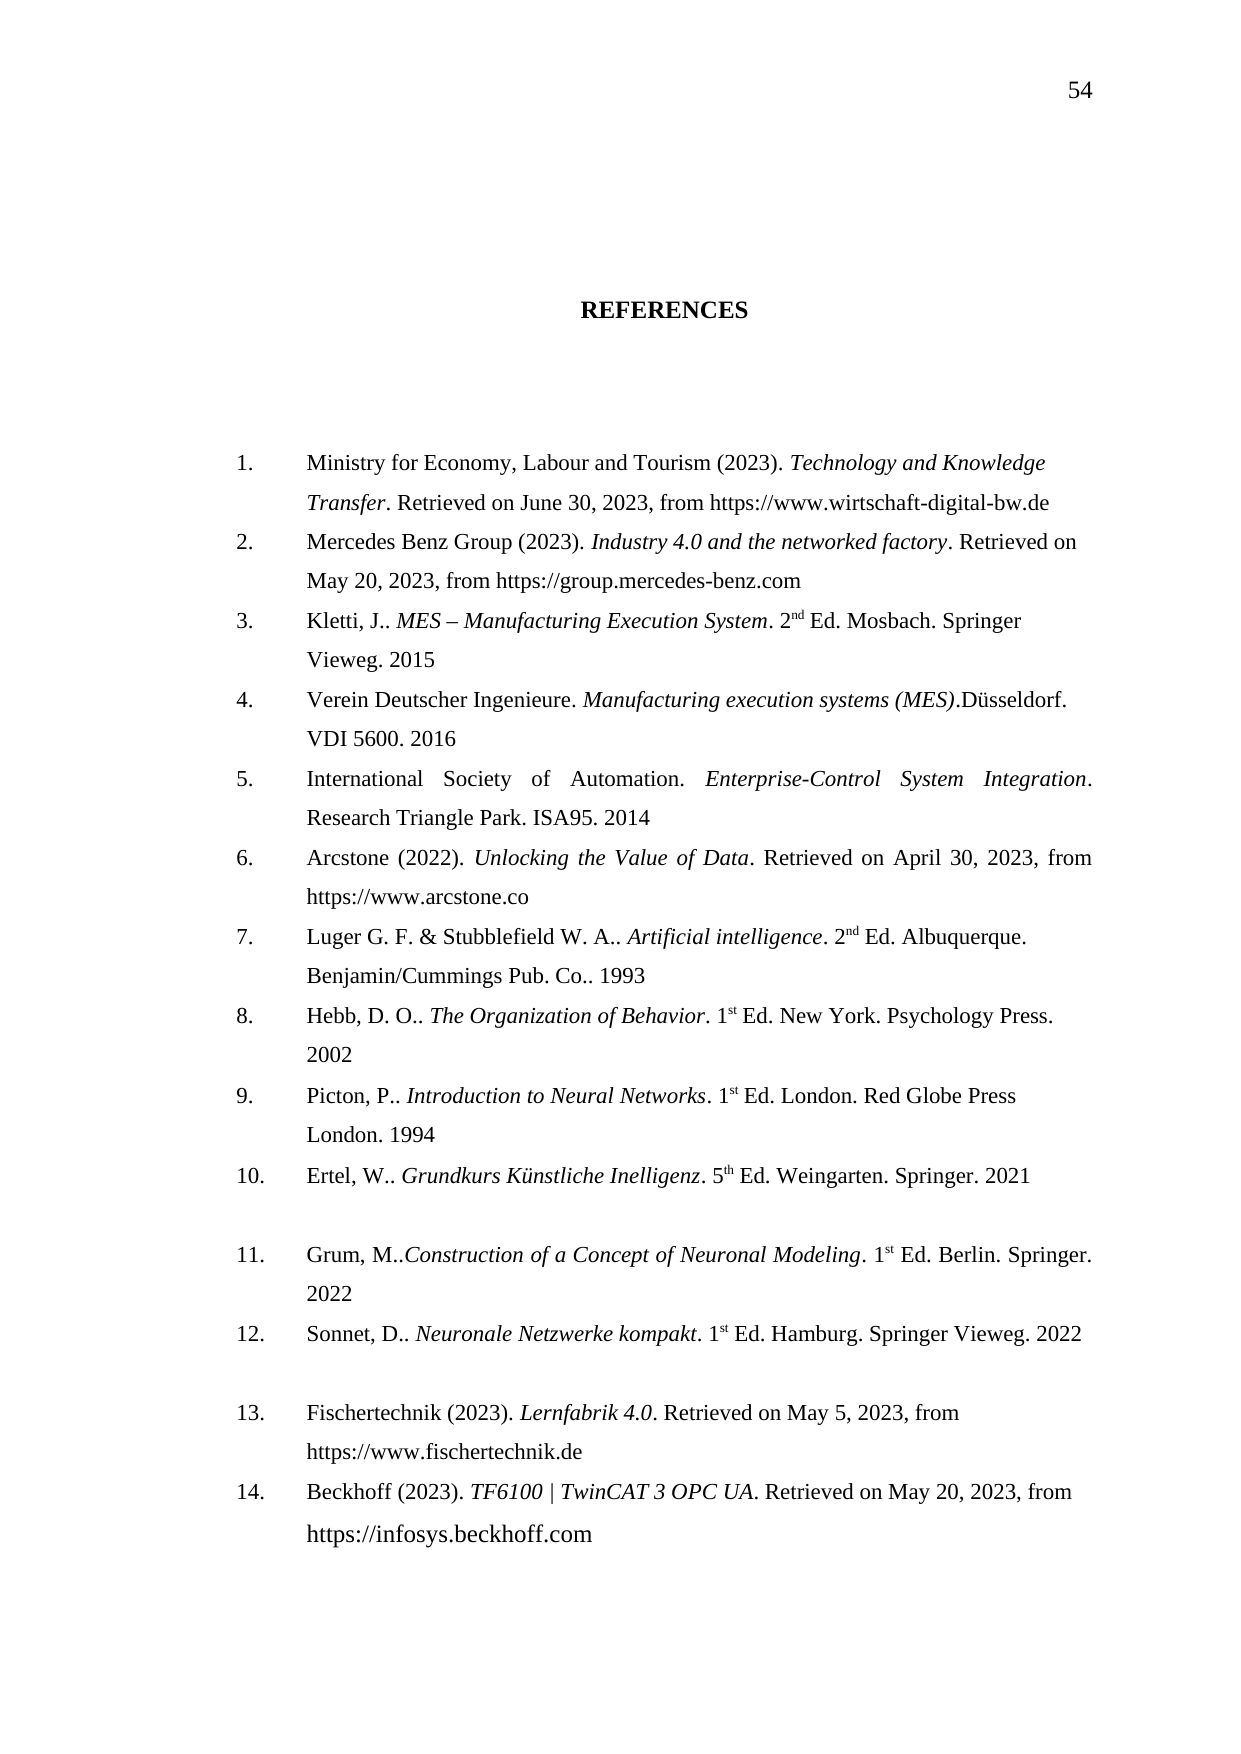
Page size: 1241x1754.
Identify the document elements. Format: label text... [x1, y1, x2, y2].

table_cell Verein Deutscher Ingenieure. Manufacturing execution systems (MES).Düsseldorf. VDI 5600. 2016 [295, 686, 1104, 765]
table_cell 5. [225, 765, 295, 844]
table_cell Kletti, J.. MES – Manufacturing Execution System. 2nd Ed. Mosbach. Springer Vieweg. 2015 [295, 607, 1104, 686]
table_header 1. [225, 449, 295, 528]
table_cell Fischertechnik (2023). Lernfabrik 4.0. Retrieved on May 5, 2023, from https://www.fischertechnik.de [295, 1399, 1104, 1478]
table_cell 8. [225, 1002, 295, 1082]
table_cell 2. [225, 528, 295, 607]
table_cell 7. [225, 923, 295, 1002]
table_cell 3. [225, 607, 295, 686]
table_cell International Society of Automation. Enterprise-Control System Integration. Research Triangle Park. ISA95. 2014 [295, 765, 1104, 844]
table_cell 13. [225, 1399, 295, 1478]
table_cell Grum, M..Construction of a Concept of Neuronal Modeling. 1st Ed. Berlin. Springer. 2022 [295, 1241, 1104, 1320]
table_cell Mercedes Benz Group (2023). Industry 4.0 and the networked factory. Retrieved on May 20, 2023, from https://group.mercedes-benz.com [295, 528, 1104, 607]
text REFERENCES [236, 295, 1092, 324]
table_cell Arcstone (2022). Unlocking the Value of Data. Retrieved on April 30, 2023, from https://www.arcstone.co [295, 844, 1104, 923]
table_cell 12. [225, 1320, 295, 1399]
table_cell Beckhoff (2023). TF6100 | TwinCAT 3 OPC UA. Retrieved on May 20, 2023, from https://infosys.beckhoff.com [295, 1478, 1104, 1601]
table_cell 6. [225, 844, 295, 923]
table_cell Picton, P.. Introduction to Neural Networks. 1st Ed. London. Red Globe Press London. 1994 [295, 1082, 1104, 1162]
table_header Ministry for Economy, Labour and Tourism (2023). Technology and Knowledge Transfer. Retrieved on June 30, 2023, from https://www.wirtschaft-digital-bw.de [295, 449, 1104, 528]
table_cell 9. [225, 1082, 295, 1162]
table_cell 4. [225, 686, 295, 765]
table_cell Luger G. F. & Stubblefield W. A.. Artificial intelligence. 2nd Ed. Albuquerque. Benjamin/Cummings Pub. Co.. 1993 [295, 923, 1104, 1002]
table_cell 10. [225, 1162, 295, 1241]
table_cell 11. [225, 1241, 295, 1320]
table_cell Hebb, D. O.. The Organization of Behavior. 1st Ed. New York. Psychology Press. 2002 [295, 1002, 1104, 1082]
table_cell 14. [225, 1478, 295, 1601]
table_cell Ertel, W.. Grundkurs Künstliche Inelligenz. 5th Ed. Weingarten. Springer. 2021 [295, 1162, 1104, 1241]
table_cell Sonnet, D.. Neuronale Netzwerke kompakt. 1st Ed. Hamburg. Springer Vieweg. 2022 [295, 1320, 1104, 1399]
